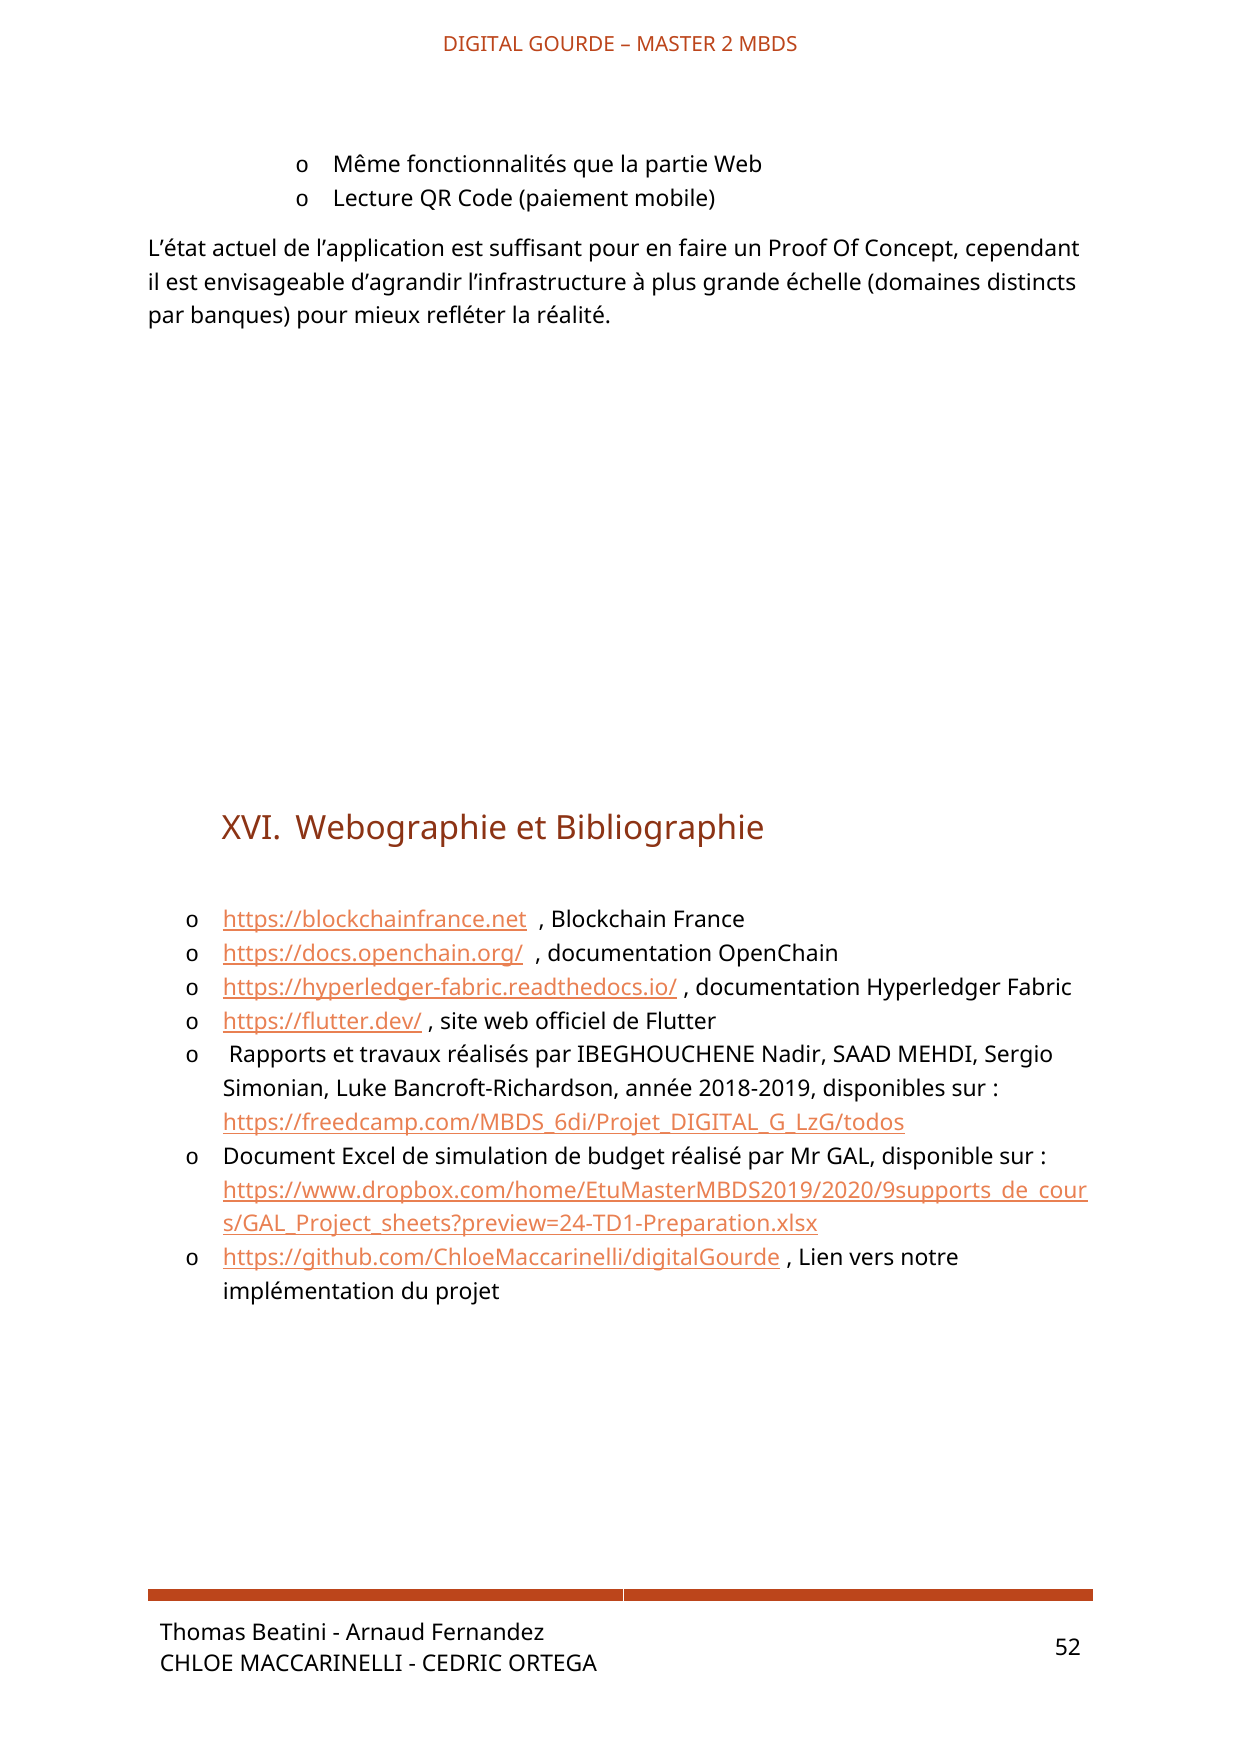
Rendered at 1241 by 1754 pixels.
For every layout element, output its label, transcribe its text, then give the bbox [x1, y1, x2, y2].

list https://docs.openchain.org/ , documentation OpenChain [185, 937, 1093, 968]
list Rapports et travaux réalisés par IBEGHOUCHENE Nadir, SAAD MEHDI, Sergio Simonian, Luke Bancroft-Richardson, année 2018-2019, disponibles sur : https://freedcamp.com/MBDS_6di/Projet_DIGITAL_G_LzG/todos [185, 1038, 1093, 1137]
list https://flutter.dev/ , site web officiel de Flutter [185, 1004, 1093, 1036]
text L’état actuel de l’application est suffisant pour en faire un Proof Of Concept, cependant il est envisageable d’agrandir l’infrastructure à plus grande échelle (domaines distincts par banques) pour mieux refléter la réalité. [148, 232, 1093, 331]
list https://hyperledger-fabric.readthedocs.io/ , documentation Hyperledger Fabric [185, 971, 1093, 1002]
list https://blockchainfrance.net , Blockchain France [185, 903, 1093, 934]
list https://github.com/ChloeMaccarinelli/digitalGourde , Lien vers notre implémentation du projet [185, 1241, 1093, 1306]
list Même fonctionnalités que la partie Web [295, 148, 1093, 179]
list Lecture QR Code (paiement mobile) [295, 181, 1093, 213]
subtitle Webographie et Bibliographie [221, 804, 1093, 849]
list Document Excel de simulation de budget réalisé par Mr GAL, disponible sur : https://www.dropbox.com/home/EtuMasterMBDS2019/2020/9supports_de_cours/GAL_Project_sheets?preview=24-TD1-Preparation.xlsx [185, 1140, 1093, 1239]
